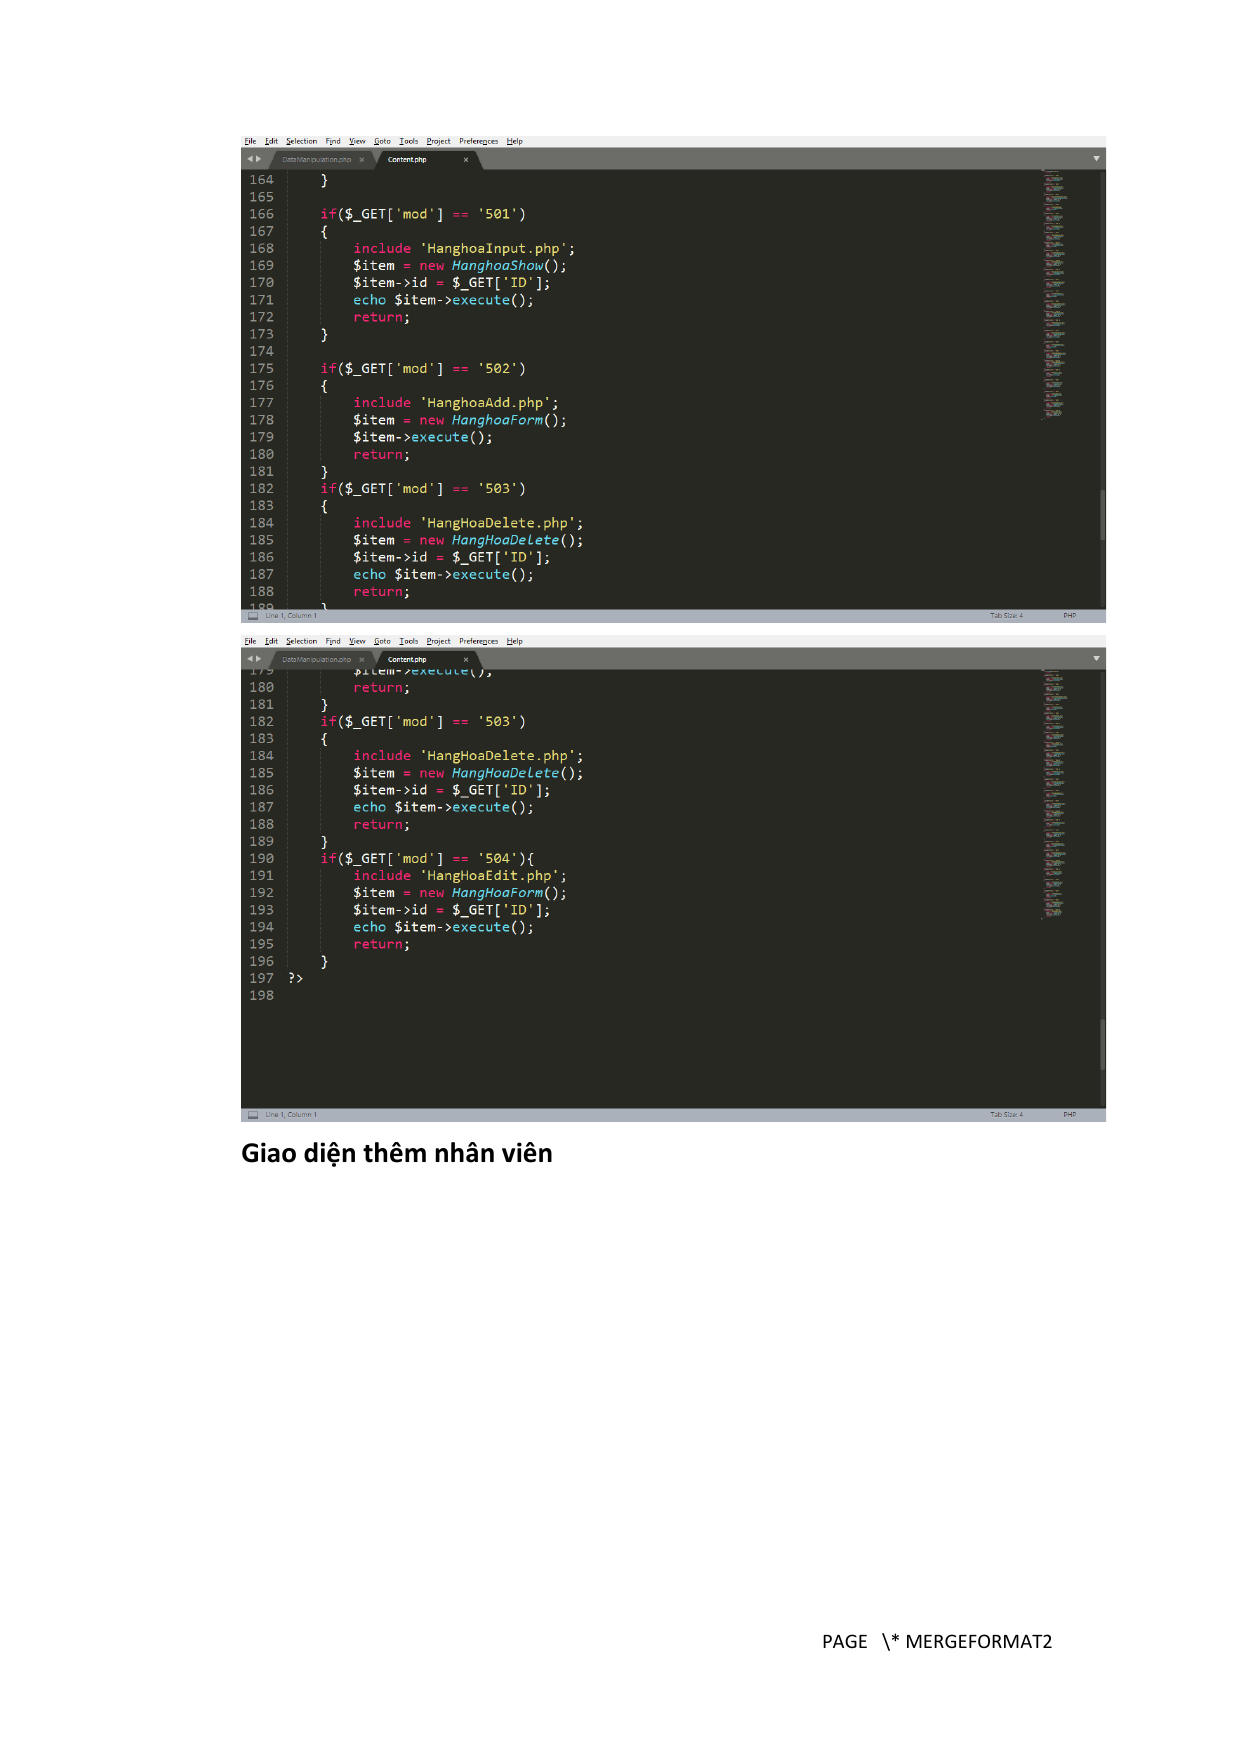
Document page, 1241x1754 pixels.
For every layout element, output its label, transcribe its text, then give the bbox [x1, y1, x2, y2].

picture [241, 635, 1107, 1122]
text Giao diện thêm nhân viên [188, 1134, 1053, 1170]
picture [241, 136, 1107, 623]
